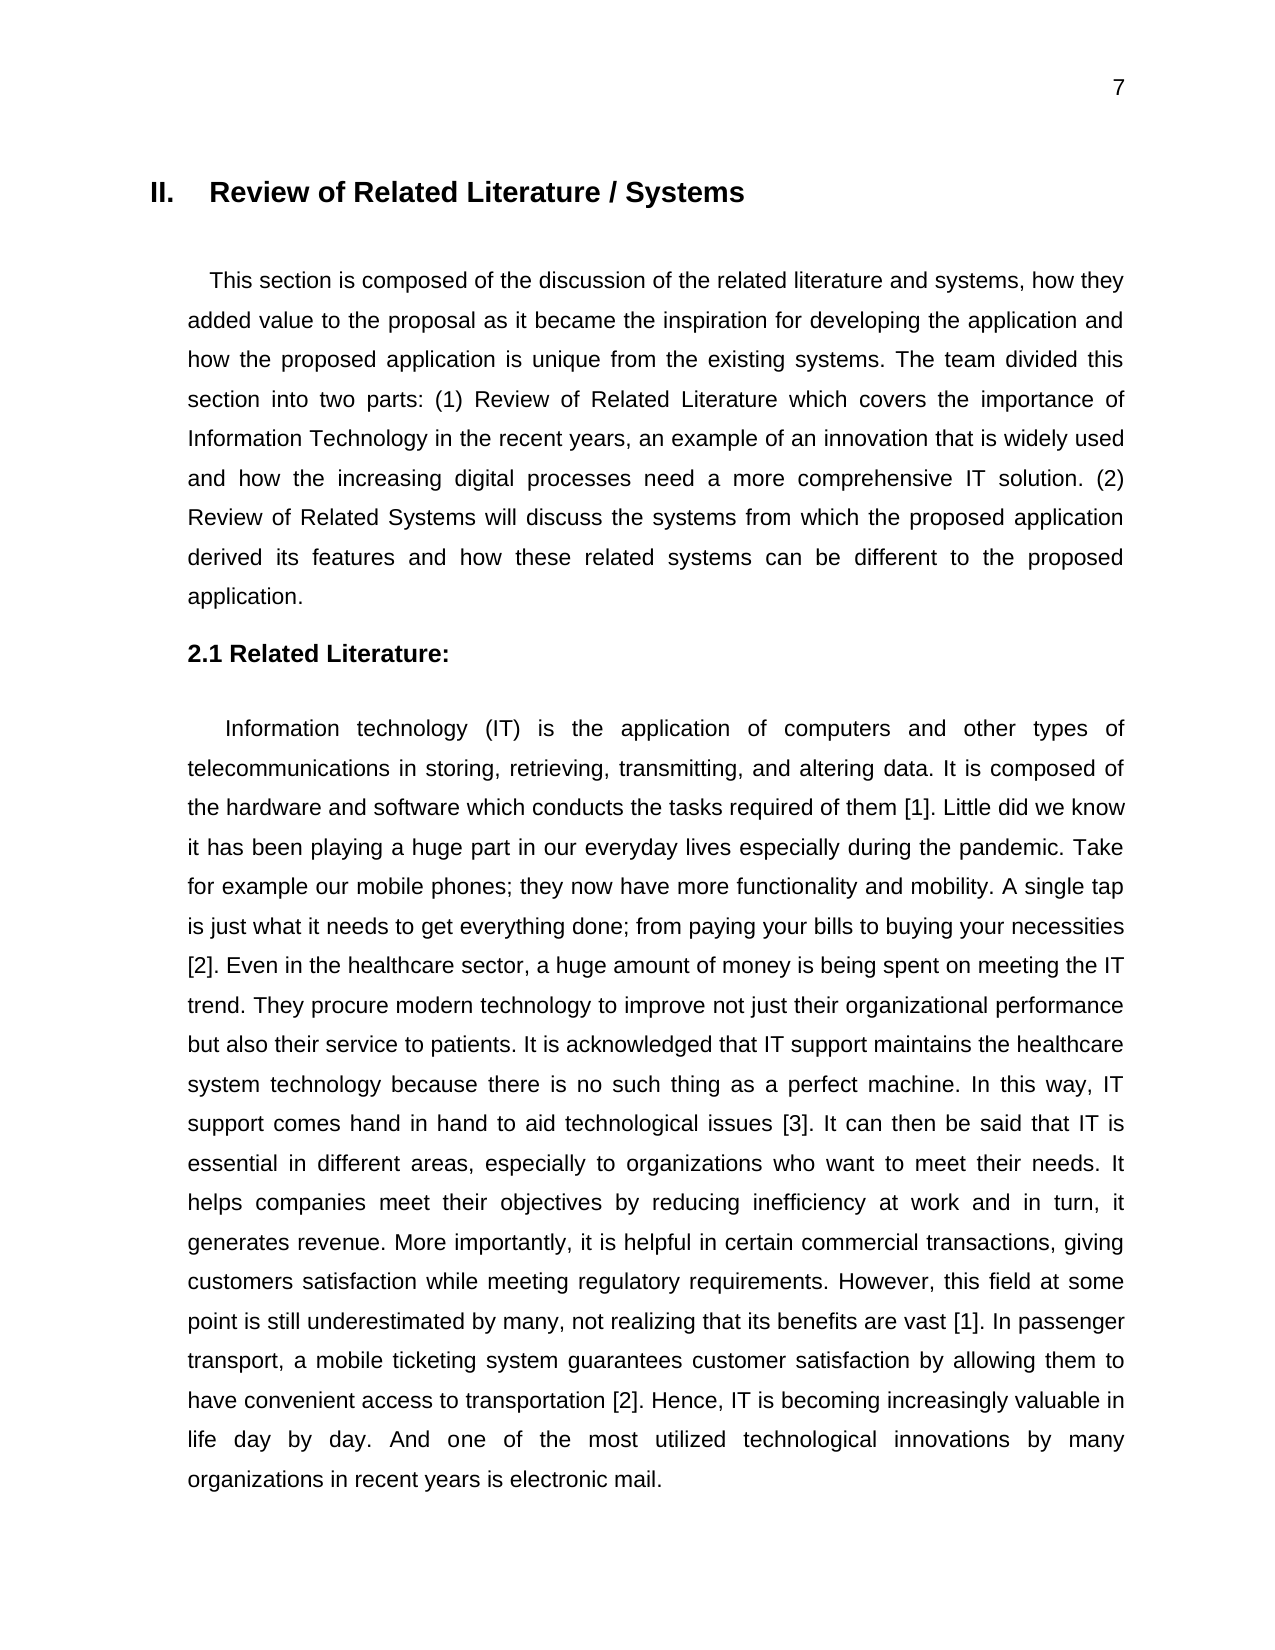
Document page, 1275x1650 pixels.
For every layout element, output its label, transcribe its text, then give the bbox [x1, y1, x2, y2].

text Information technology (IT) is the application of computers and other types of telecommunications in storing, retrieving, transmitting, and altering data. It is composed of the hardware and software which conducts the tasks required of them . Little did we know it has been playing a huge part in our everyday lives especially during the pandemic. Take for example our mobile phones; they now have more functionality and mobility. A single tap is just what it needs to get everything done; from paying your bills to buying your necessities. Even in the healthcare sector, a huge amount of money is being spent on meeting the IT trend. They procure modern technology to improve not just their organizational performance but also their service to patients. It is acknowledged that IT support maintains the healthcare system technology because there is no such thing as a perfect machine. In this way, IT support comes hand in hand to aid technological issues . It can then be said that IT is essential in different areas, especially to organizations who want to meet their needs. It helps companies meet their objectives by reducing inefficiency at work and in turn, it generates revenue. More importantly, it is helpful in certain commercial transactions, giving customers satisfaction while meeting regulatory requirements. However, this field at some point is still underestimated by many, not realizing that its benefits are vast. In passenger transport, a mobile ticketing system guarantees customer satisfaction by allowing them to have convenient access to transportation . Hence, IT is becoming increasingly valuable in life day by day. And one of the most utilized technological innovations by many organizations in recent years is electronic mail. [187, 715, 1125, 1492]
subtitle 2.1 Related Literature: [150, 639, 1125, 668]
text This section is composed of the discussion of the related literature and systems, how they added value to the proposal as it became the inspiration for developing the application and how the proposed application is unique from the existing systems. The team divided this section into two parts: (1) Review of Related Literature which covers the importance of Information Technology in the recent years, an example of an innovation that is widely used and how the increasing digital processes need a more comprehensive IT solution. (2) Review of Related Systems will discuss the systems from which the proposed application derived its features and how these related systems can be different to the proposed application. [187, 267, 1125, 609]
subtitle Review of Related Literature / Systems [150, 175, 1125, 208]
